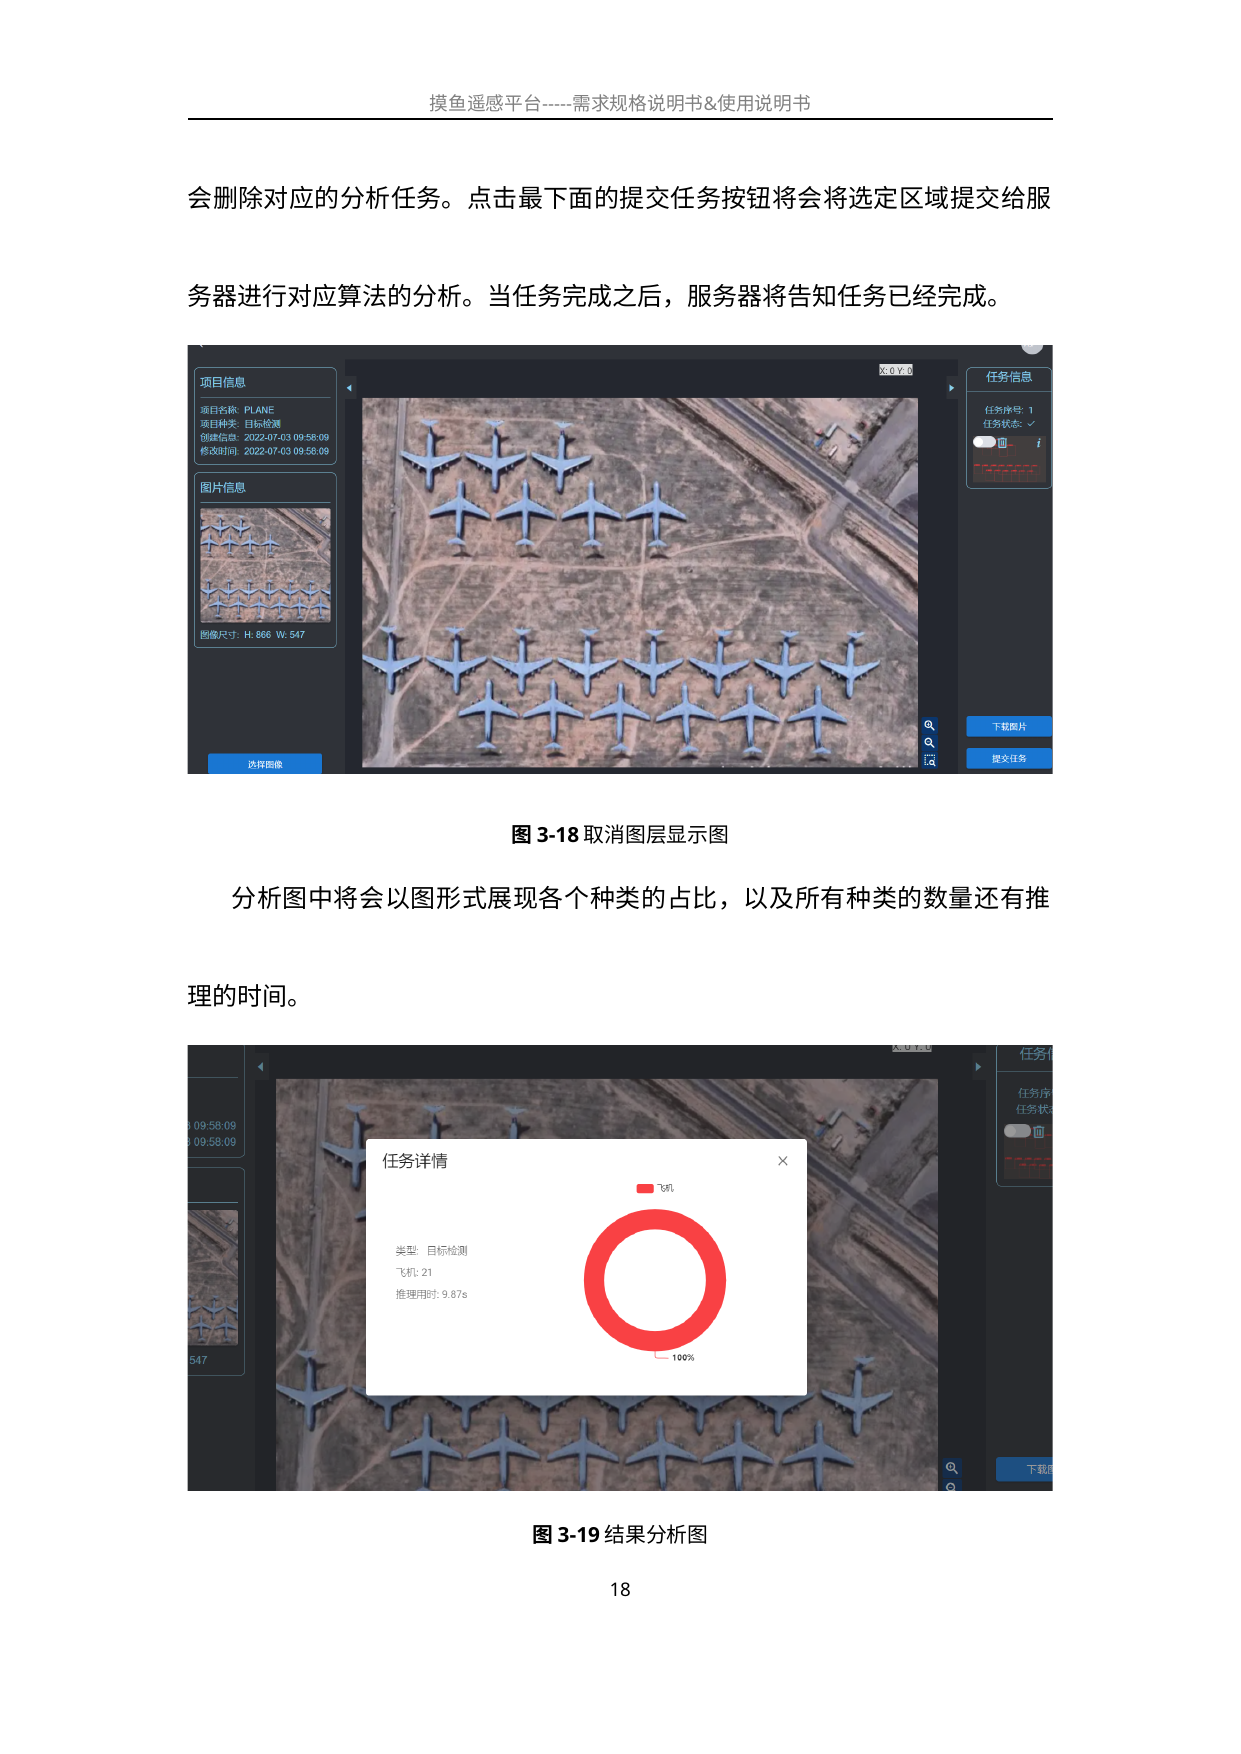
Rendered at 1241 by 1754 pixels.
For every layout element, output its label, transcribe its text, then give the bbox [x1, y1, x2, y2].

picture [187, 1045, 1053, 1491]
picture [187, 345, 1053, 774]
text 图 3-18取消图层显示图 [187, 817, 1053, 849]
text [187, 164, 1053, 327]
text 图 3-19结果分析图 [187, 1517, 1053, 1549]
text 分析图中将会以图形式展现各个种类的占比，以及所有种类的数量还有推理的时间。 [187, 864, 1053, 1027]
